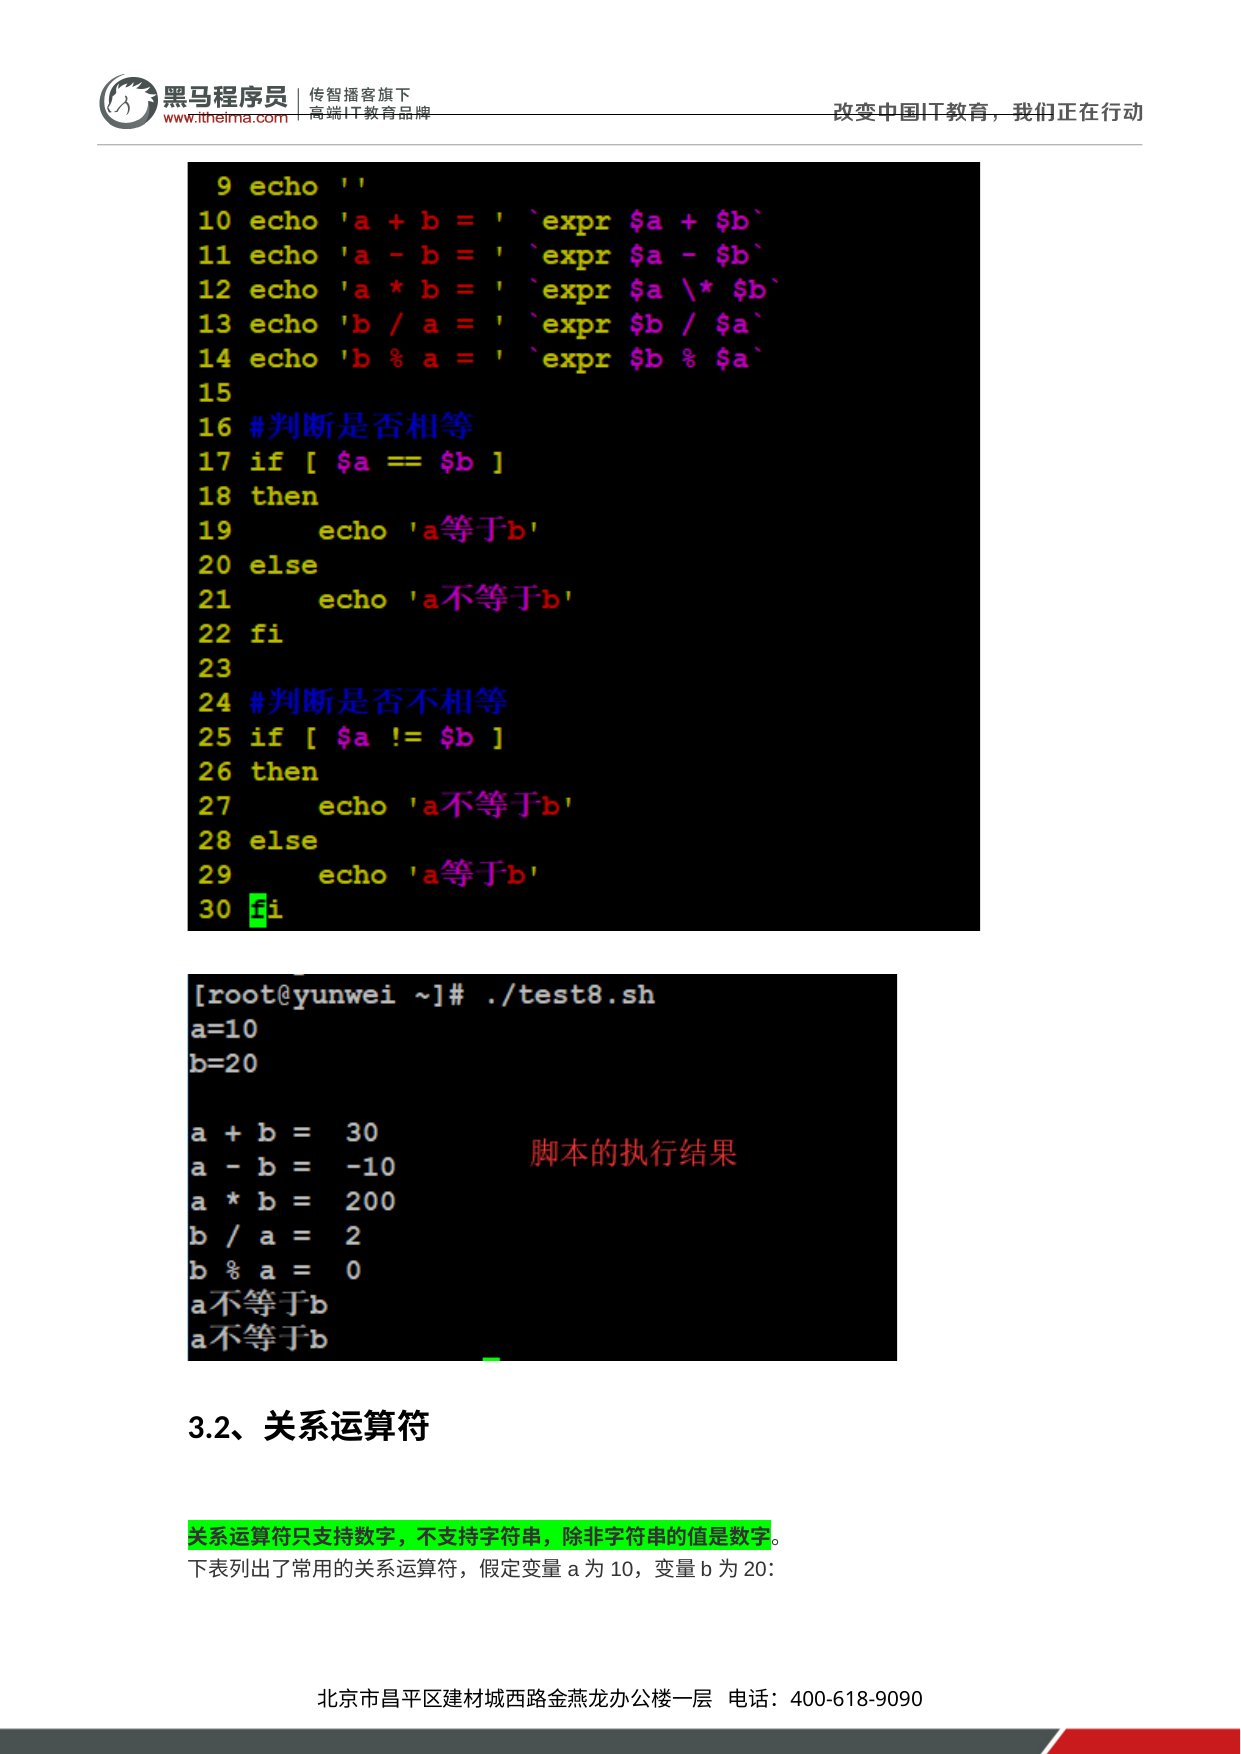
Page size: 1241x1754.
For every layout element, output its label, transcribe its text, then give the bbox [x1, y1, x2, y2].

picture [187, 162, 980, 931]
text 关系运算符只支持数字，不支持字符串，除非字符串的值是数字。 [187, 1519, 1053, 1551]
picture [0, 1669, 1241, 1754]
picture [0, 3, 1241, 153]
picture [187, 974, 898, 1361]
text 下表列出了常用的关系运算符，假定变量 a 为 10，变量 b 为 20： [187, 1551, 1053, 1584]
subtitle 3.2、关系运算符 [187, 1392, 1053, 1457]
